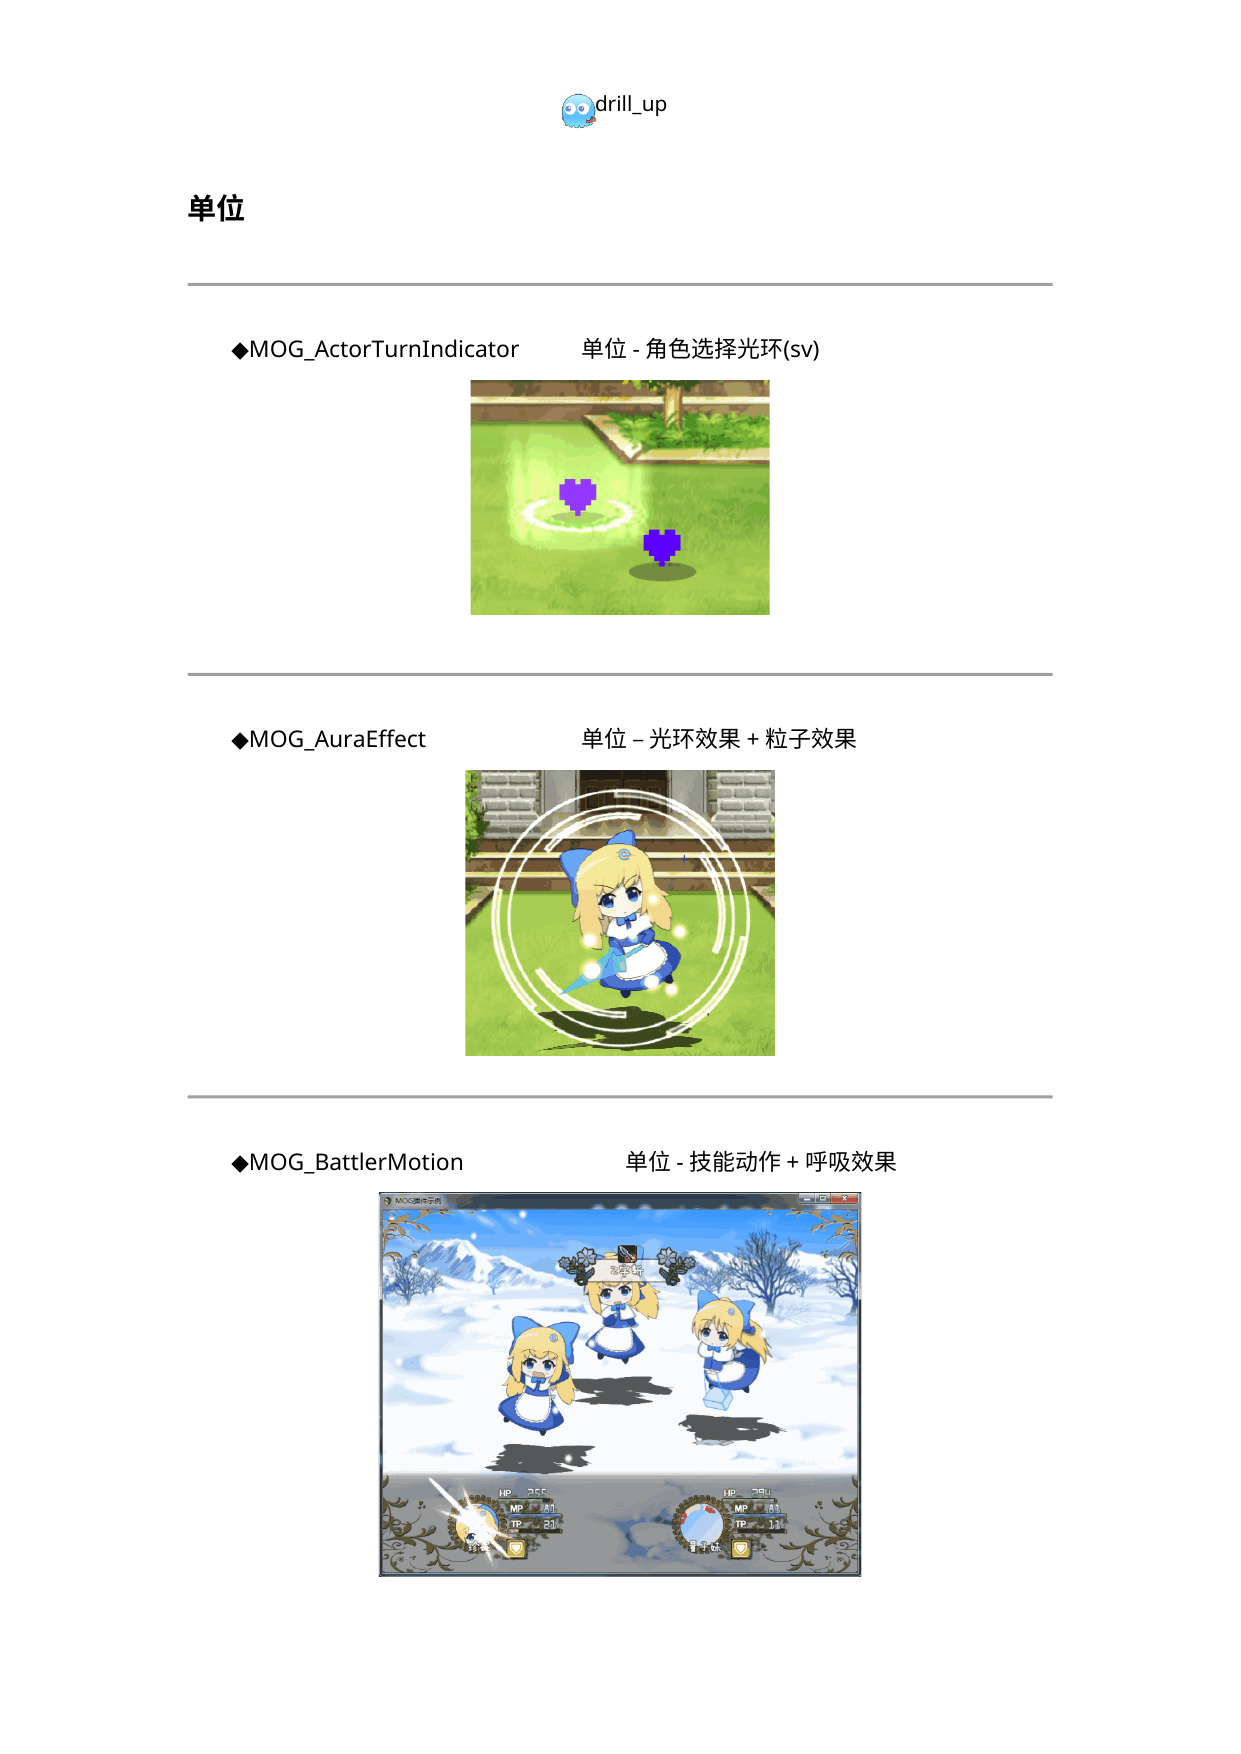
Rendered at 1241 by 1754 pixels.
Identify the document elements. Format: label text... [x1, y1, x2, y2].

picture [556, 88, 597, 130]
text ◆MOG_ActorTurnIndicator 单位 - 角色选择光环(sv) [187, 315, 1053, 380]
text ◆MOG_AuraEffect 单位 – 光环效果 + 粒子效果 [187, 705, 1053, 770]
text ◆MOG_BattlerMotion 单位 - 技能动作 + 呼吸效果 [187, 1128, 1053, 1193]
subtitle 单位 [187, 174, 1053, 239]
picture [465, 770, 775, 1056]
picture [378, 1192, 862, 1577]
picture [470, 380, 770, 615]
